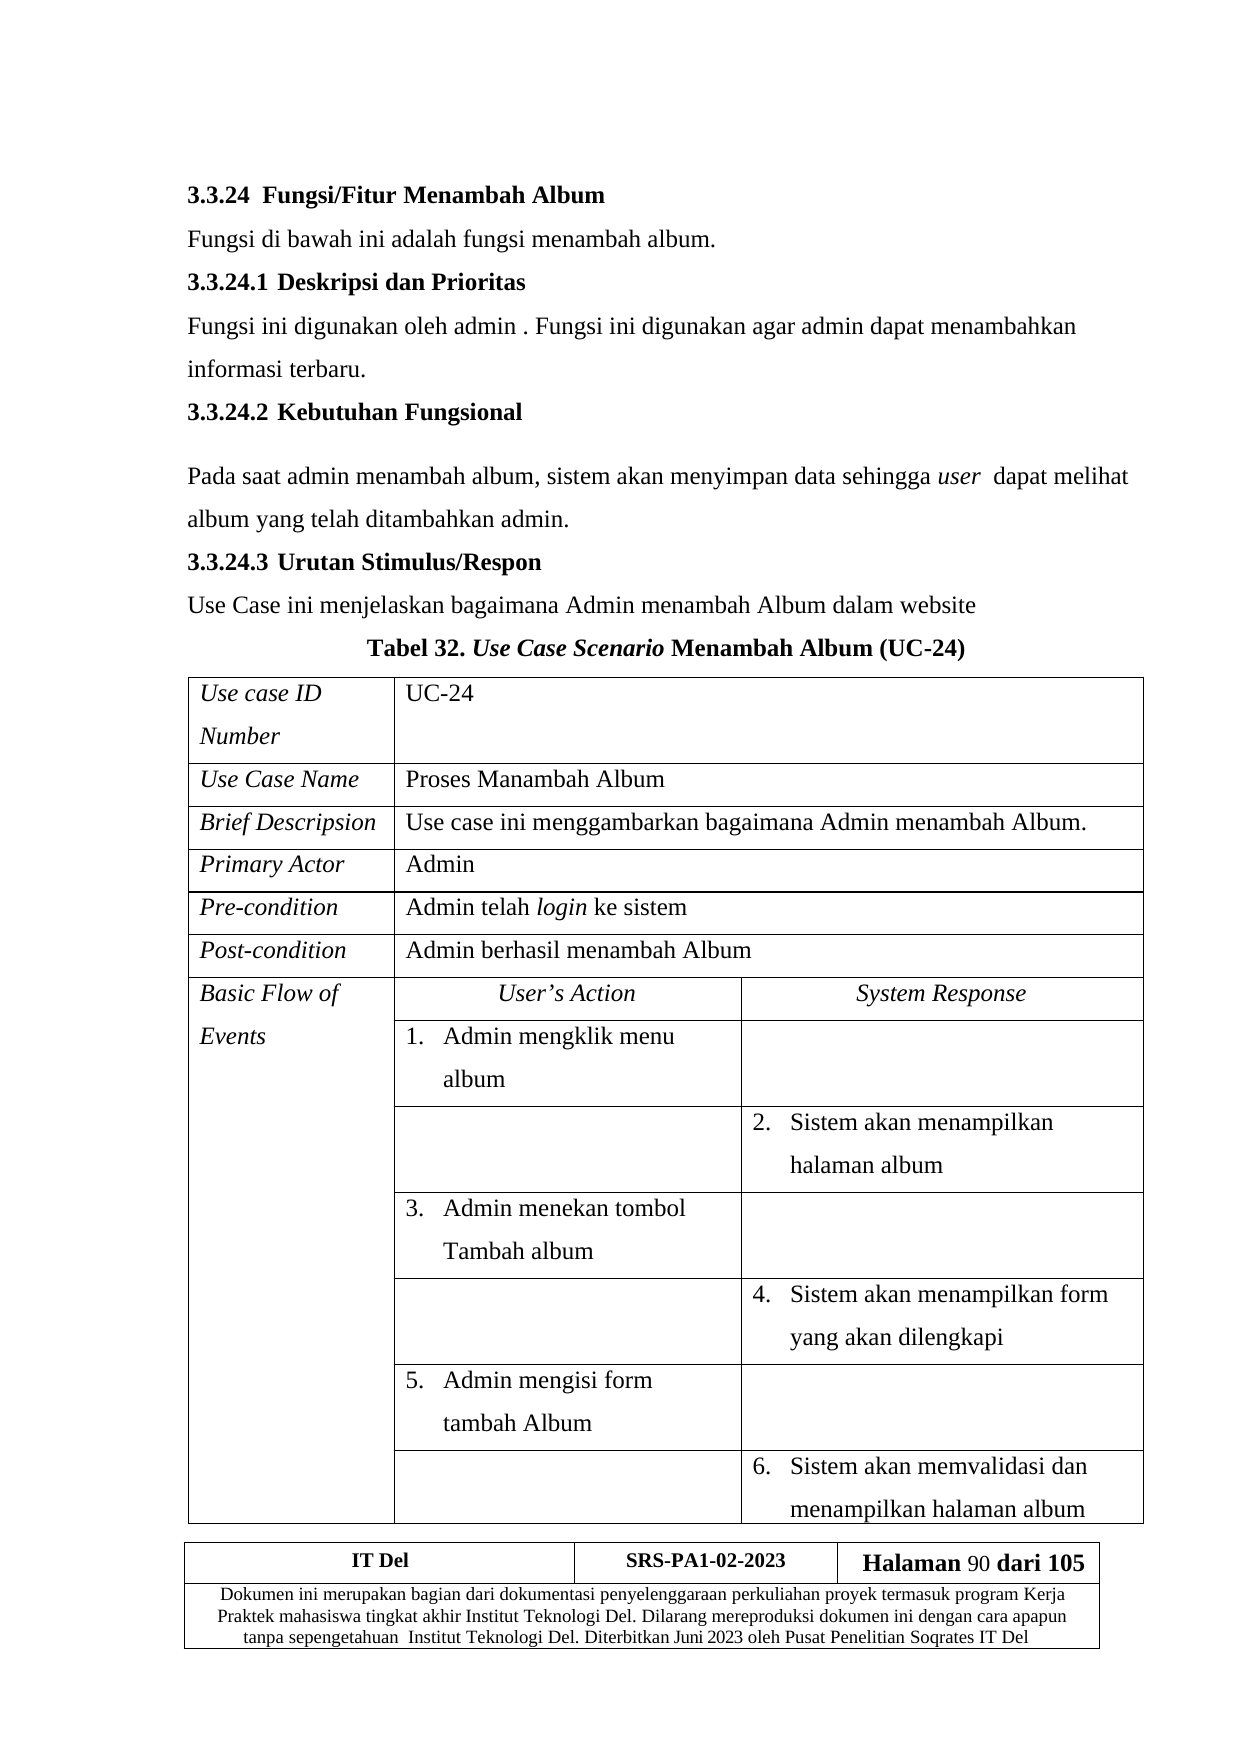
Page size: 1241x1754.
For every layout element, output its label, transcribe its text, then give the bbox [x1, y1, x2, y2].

table_cell [395, 1279, 741, 1364]
table_cell Admin mengklik menu album [395, 1021, 741, 1106]
table_header UC-24 [395, 678, 1143, 763]
table_cell Post-condition [189, 935, 394, 977]
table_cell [742, 1451, 1143, 1523]
table_cell [742, 1365, 1143, 1450]
text Fungsi ini digunakan oleh admin . Fungsi ini digunakan agar admin dapat menambahkan informasi terbaru. [187, 311, 1161, 383]
table_cell [395, 1451, 741, 1523]
table_cell Use case ini menggambarkan bagaimana Admin menambah Album. [395, 807, 1143, 848]
subtitle Kebutuhan Fungsional [187, 397, 1161, 426]
table_cell User’s Action [395, 978, 741, 1020]
text Tabel 32. Use Case Scenario Menambah Album (UC-24) [171, 633, 1161, 662]
subtitle Fungsi di bawah ini adalah fungsi menambah album. [187, 224, 1161, 252]
subtitle Fungsi/Fitur Menambah Album [187, 181, 1161, 209]
table_cell Sistem akan menampilkan halaman album [742, 1107, 1143, 1192]
subtitle Urutan Stimulus/Respon [187, 547, 1161, 576]
table_cell Primary Actor [189, 850, 394, 891]
table_cell System Response [742, 978, 1143, 1020]
table_cell Basic Flow of Events [189, 978, 394, 1523]
list Use Case ini menjelaskan bagaimana Admin menambah Album dalam website [187, 590, 1161, 619]
table_cell Admin berhasil menambah Album [395, 935, 1143, 977]
table_cell [742, 1193, 1143, 1278]
table_cell [395, 1107, 741, 1192]
text Pada saat admin menambah album, sistem akan menyimpan data sehingga user dapat melihat album yang telah ditambahkan admin. [187, 461, 1161, 533]
table_cell Admin [395, 850, 1143, 891]
table_cell Brief Descripsion [189, 807, 394, 848]
table_header Use case ID Number [189, 678, 394, 763]
table_cell Use Case Name [189, 764, 394, 806]
table_cell Admin menekan tombol Tambah album [395, 1193, 741, 1278]
subtitle Deskripsi dan Prioritas [187, 267, 1161, 296]
table_cell Admin telah login ke sistem [395, 893, 1143, 934]
table_cell Pre-condition [189, 893, 394, 934]
table_cell Proses Manambah Album [395, 764, 1143, 806]
table_cell Sistem akan menampilkan form yang akan dilengkapi [742, 1279, 1143, 1364]
table_cell [742, 1021, 1143, 1106]
table_cell Admin mengisi form tambah Album [395, 1365, 741, 1450]
